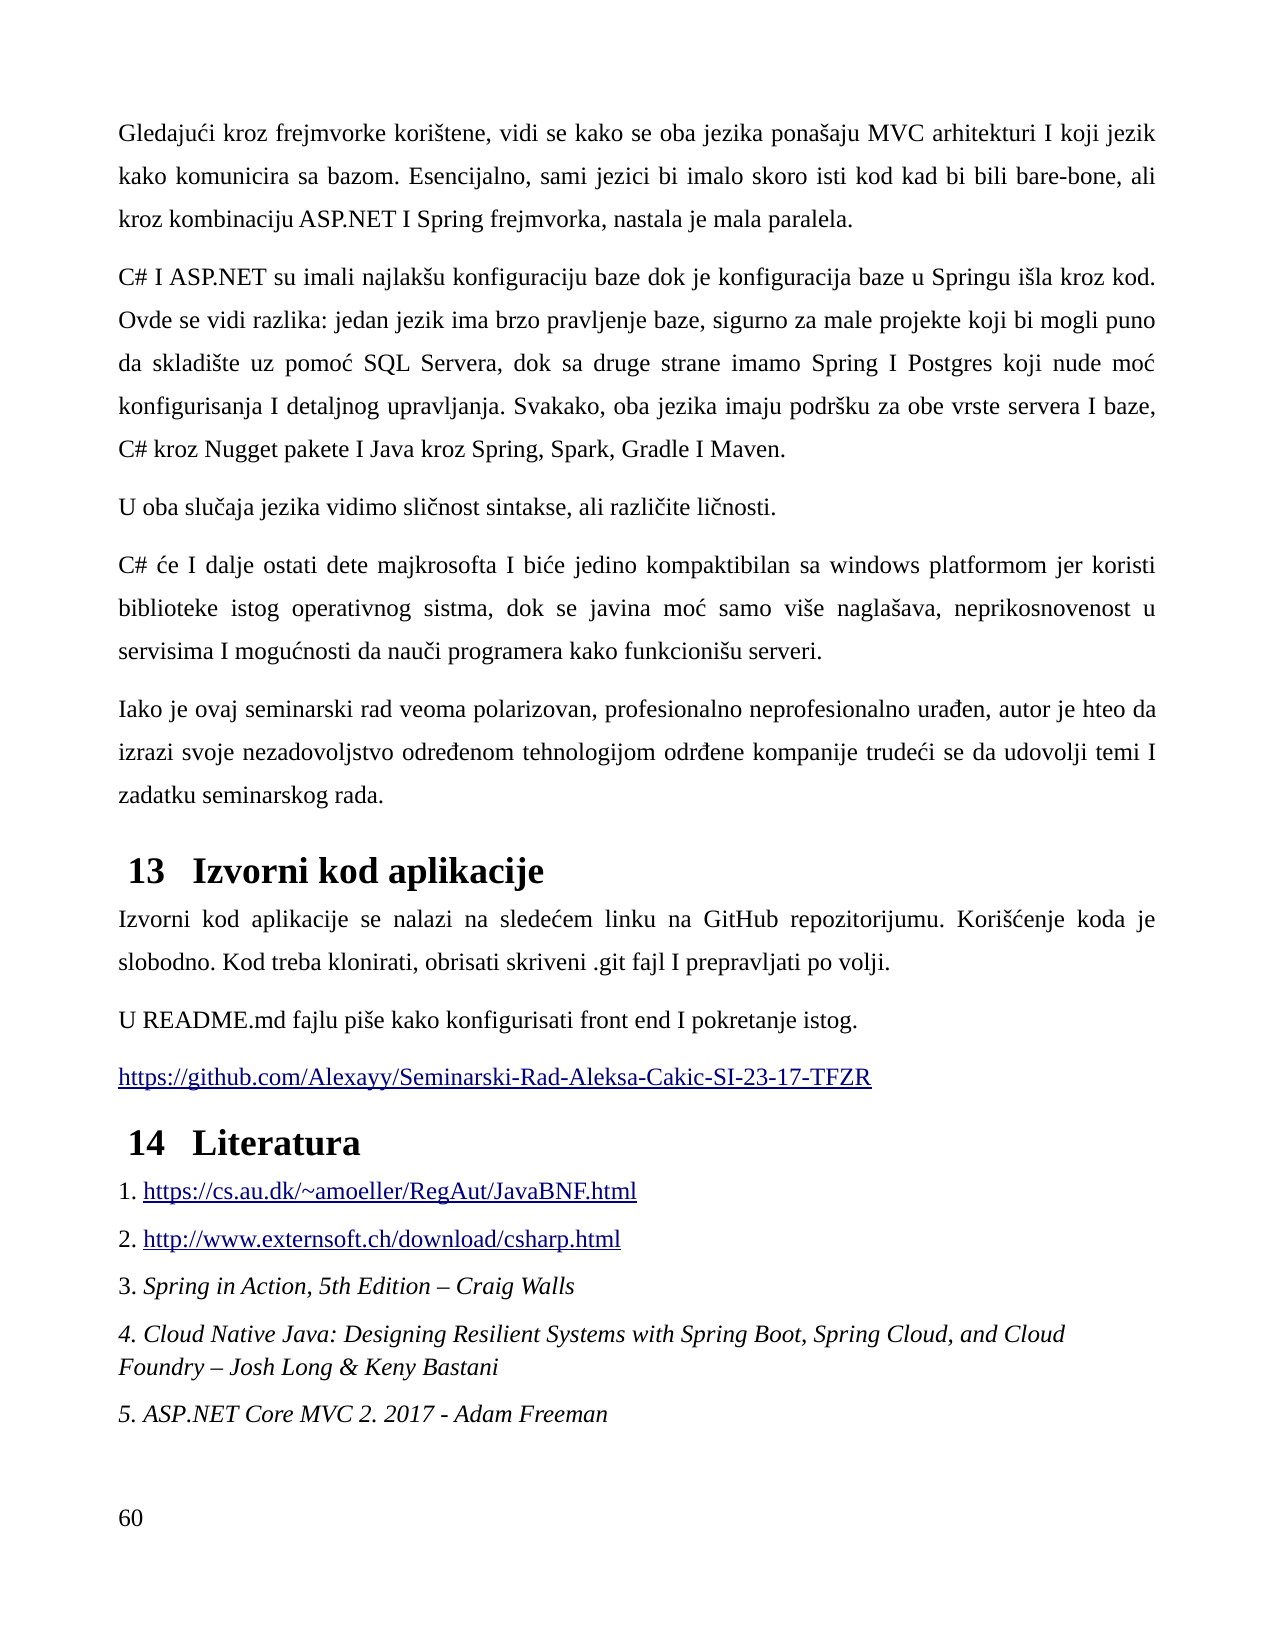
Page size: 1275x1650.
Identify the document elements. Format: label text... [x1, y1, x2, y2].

text C# će I dalje ostati dete majkrosofta I biće jedino kompaktibilan sa windows platformom jer koristi biblioteke istog operativnog sistma, dok se javina moć samo više naglašava, neprikosnovenost u servisima I mogućnosti da nauči programera kako funkcionišu serveri. [118, 550, 1157, 665]
text Gledajući kroz frejmvorke korištene, vidi se kako se oba jezika ponašaju MVC arhitekturi I koji jezik kako komunicira sa bazom. Esencijalno, sami jezici bi imalo skoro isti kod kad bi bili bare-bone, ali kroz kombinaciju ASP.NET I Spring frejmvorka, nastala je mala paralela. [118, 118, 1157, 233]
text Iako je ovaj seminarski rad veoma polarizovan, profesionalno neprofesionalno urađen, autor je hteo da izrazi svoje nezadovoljstvo određenom tehnologijom odrđene kompanije trudeći se da udovolji temi I zadatku seminarskog rada. [118, 694, 1157, 809]
text U oba slučaja jezika vidimo sličnost sintakse, ali različite ličnosti. [118, 492, 1157, 521]
text 4. Cloud Native Java: Designing Resilient Systems with Spring Boot, Spring Cloud, and Cloud Foundry – Josh Long & Keny Bastani [118, 1319, 1157, 1381]
text C# I ASP.NET su imali najlakšu konfiguraciju baze dok je konfiguracija baze u Springu išla kroz kod. Ovde se vidi razlika: jedan jezik ima brzo pravljenje baze, sigurno za male projekte koji bi mogli puno da skladište uz pomoć SQL Servera, dok sa druge strane imamo Spring I Postgres koji nude moć konfigurisanja I detaljnog upravljanja. Svakako, oba jezika imaju podršku za obe vrste servera I baze, C# kroz Nugget pakete I Java kroz Spring, Spark, Gradle I Maven. [118, 262, 1157, 463]
text 2. http://www.externsoft.ch/download/csharp.html [118, 1224, 1157, 1252]
text 3. Spring in Action, 5th Edition – Craig Walls [118, 1271, 1157, 1300]
subtitle Literatura [118, 1121, 1157, 1164]
text 5. ASP.NET Core MVC 2. 2017 - Adam Freeman [118, 1399, 1157, 1428]
subtitle Izvorni kod aplikacije [118, 848, 1157, 891]
text 1. https://cs.au.dk/~amoeller/RegAut/JavaBNF.html [118, 1176, 1157, 1205]
text Izvorni kod aplikacije se nalazi na sledećem linku na GitHub repozitorijumu. Korišćenje koda je slobodno. Kod treba klonirati, obrisati skriveni .git fajl I prepravljati po volji. [118, 904, 1157, 976]
text https://github.com/Alexayy/Seminarski-Rad-Aleksa-Cakic-SI-23-17-TFZR [118, 1062, 1157, 1091]
text U README.md fajlu piše kako konfigurisati front end I pokretanje istog. [118, 1005, 1157, 1033]
